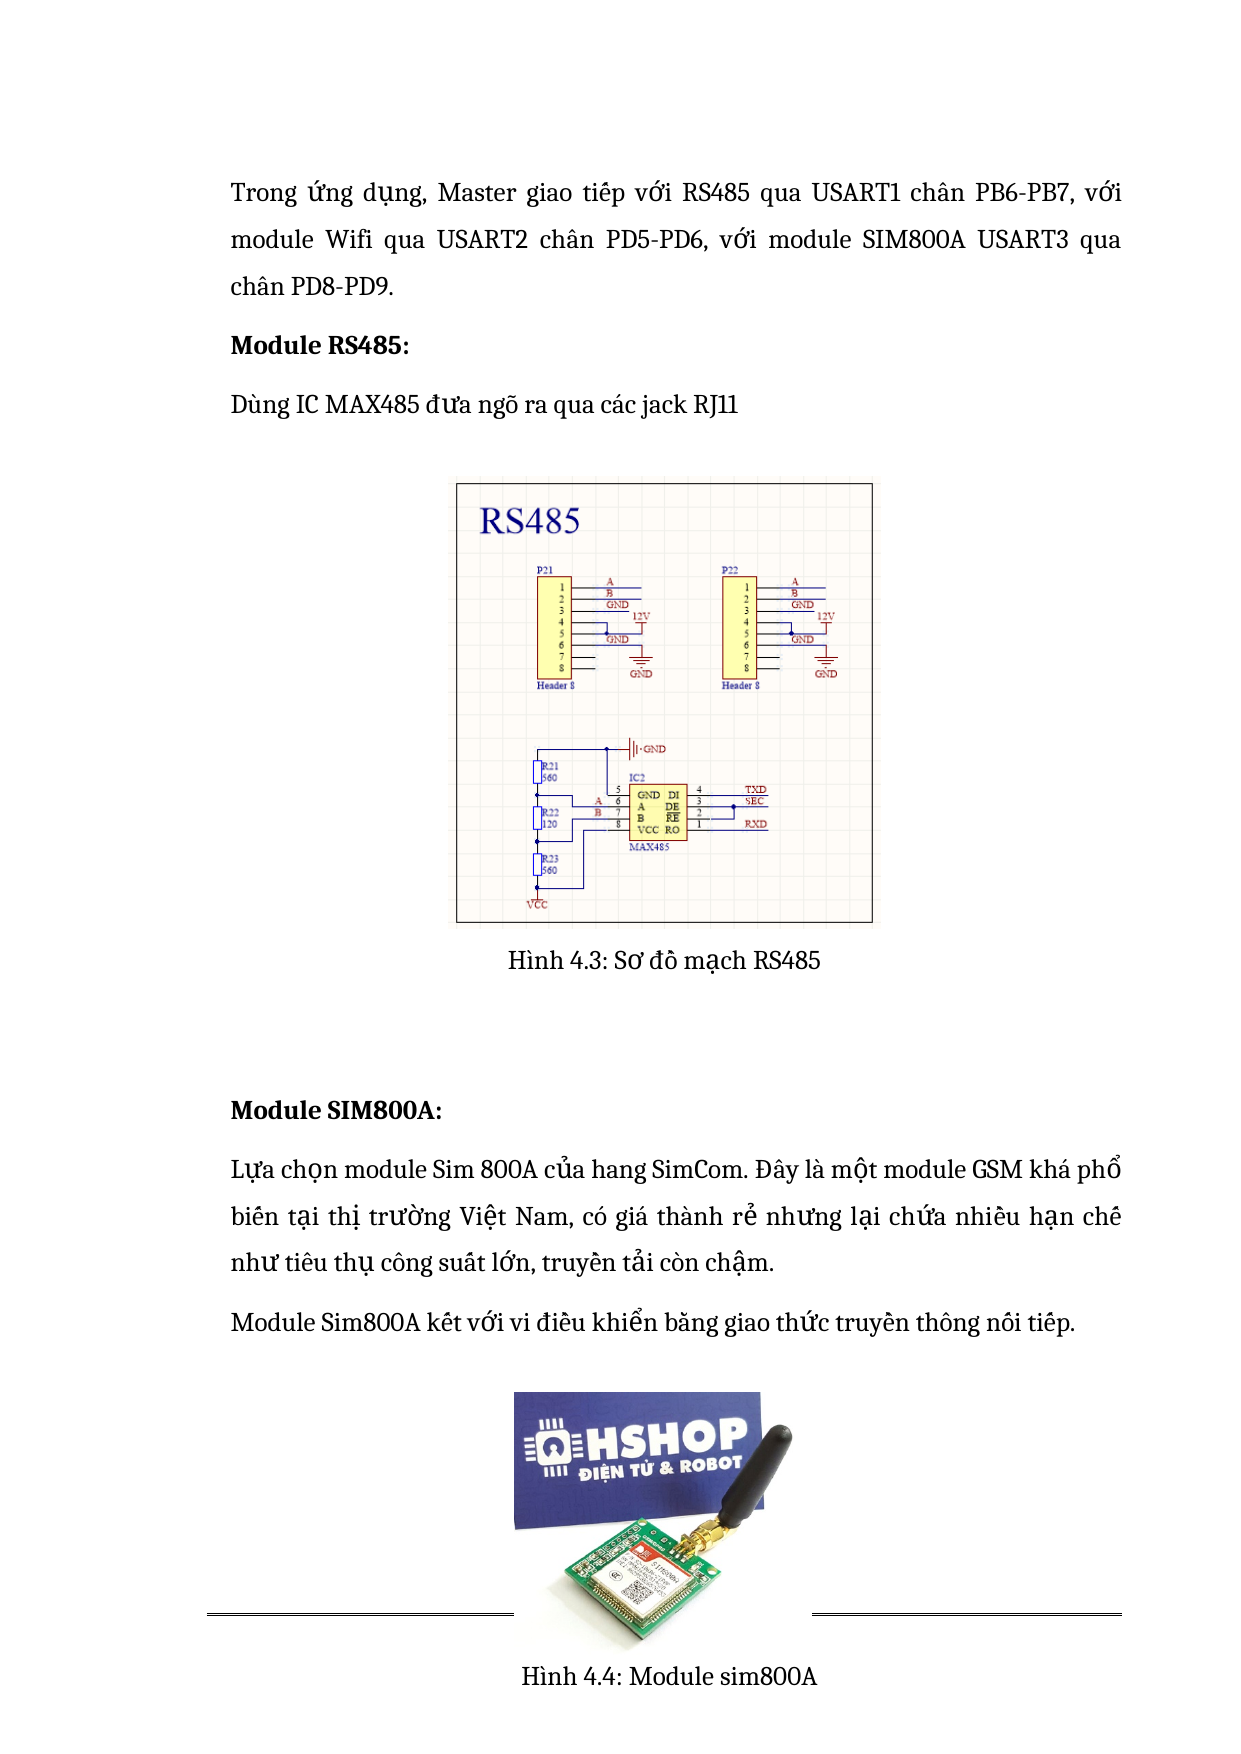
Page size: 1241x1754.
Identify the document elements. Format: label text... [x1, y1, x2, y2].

text Module Sim800A kết với vi điều khiển bằng giao thức truyền thông nối tiếp. [230, 1307, 1122, 1338]
text Module RS485: [230, 330, 1122, 361]
text Module SIM800A: [230, 1095, 1122, 1126]
text Dùng IC MAX485 đưa ngõ ra qua các jack RJ11 [230, 389, 1122, 420]
picture [514, 1392, 812, 1668]
text Trong ứng dụng, Master giao tiếp với RS485 qua USART1 chân PB6-PB7, với module Wifi qua USART2 chân PD5-PD6, với module SIM800A USART3 qua chân PD8-PD9. [230, 177, 1122, 302]
text Lựa chọn module Sim 800A của hang SimCom. Đây là một module GSM khá phổ biến tại thị trường Việt Nam, có giá thành rẻ nhưng lại chứa nhiều hạn chế như tiêu thụ công suất lớn, truyền tải còn chậm. [230, 1154, 1122, 1278]
picture [448, 476, 881, 929]
